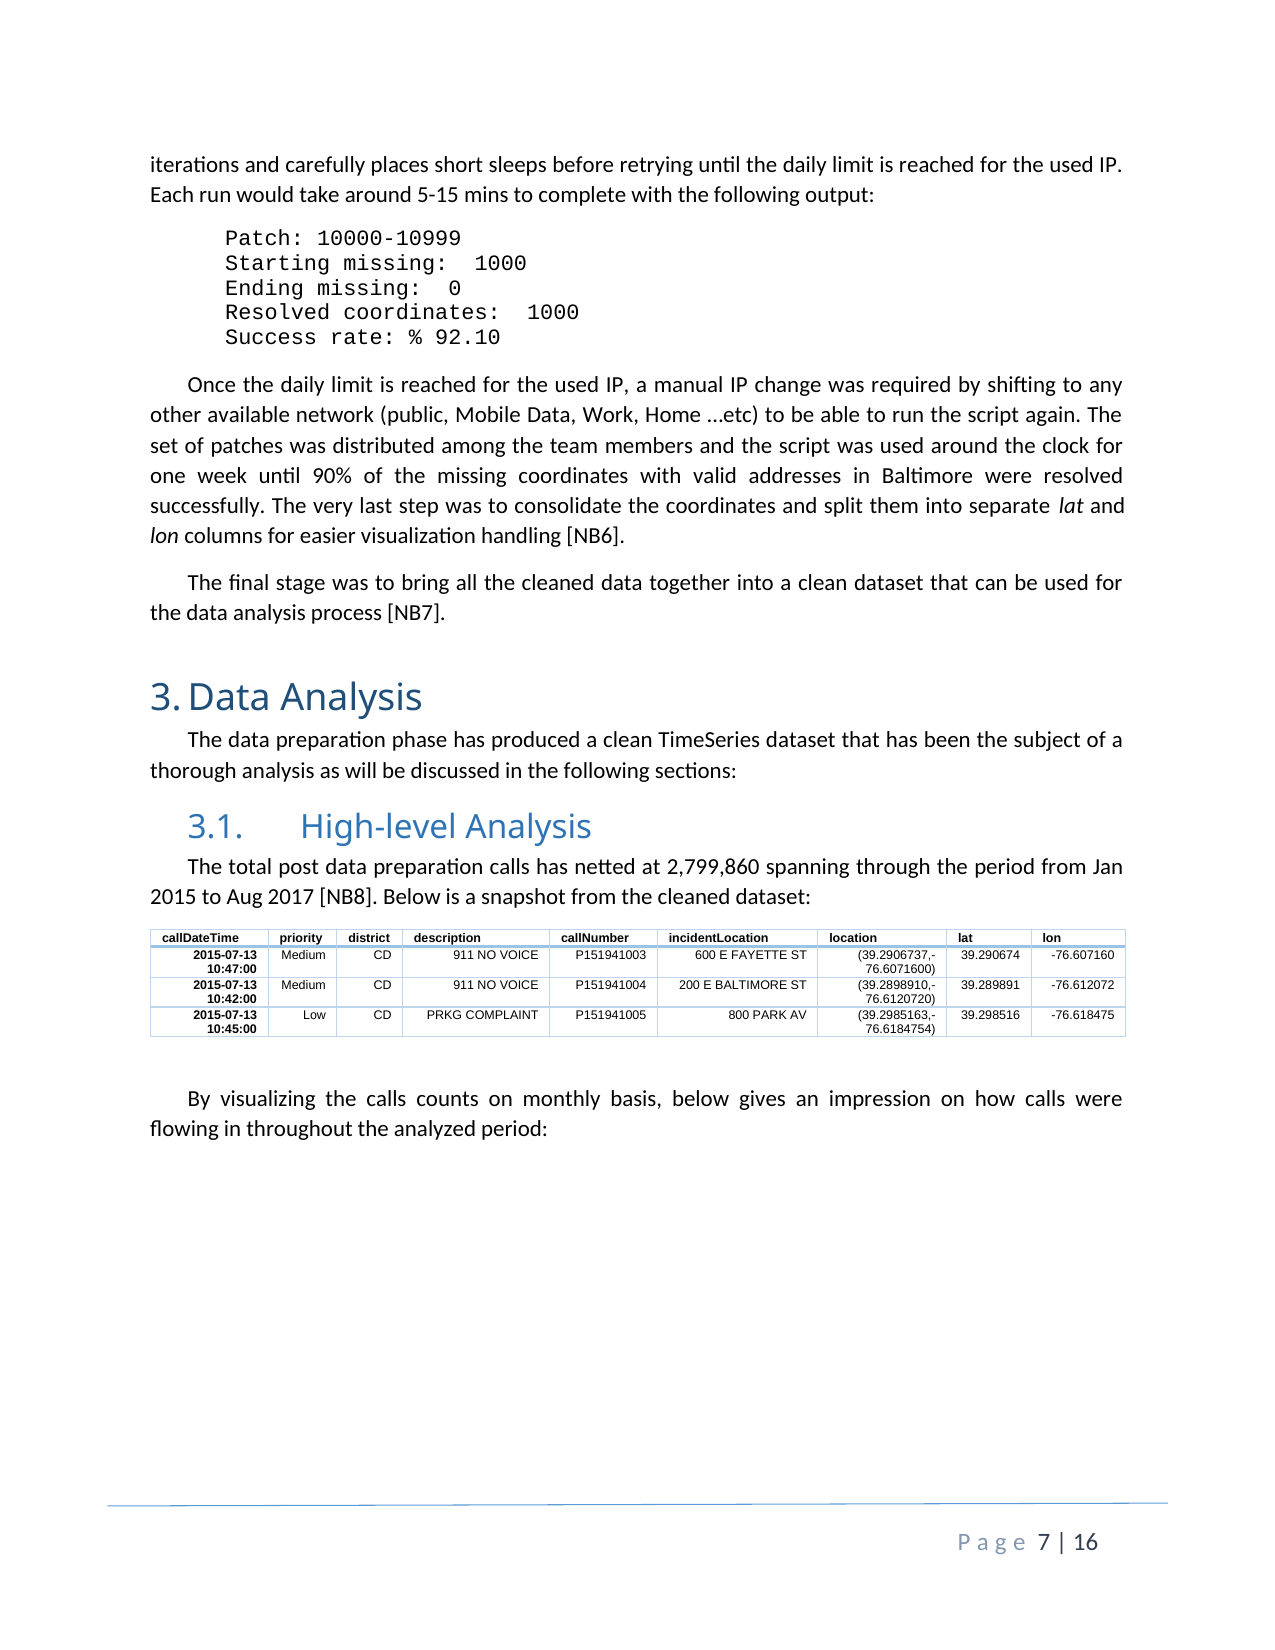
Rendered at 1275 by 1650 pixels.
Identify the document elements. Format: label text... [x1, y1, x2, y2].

table_cell 911 NO VOICE [403, 978, 549, 1006]
text Starting missing: 1000 [225, 252, 1125, 277]
table_cell 39.289891 [947, 978, 1031, 1006]
subtitle High-level Analysis [187, 803, 1125, 848]
table_header location [818, 930, 946, 945]
table_header callDateTime [151, 930, 268, 945]
table_cell CD [337, 1008, 402, 1036]
table_header district [337, 930, 402, 945]
table_cell 200 E BALTIMORE ST [658, 978, 817, 1006]
text Once the daily limit is reached for the used IP, a manual IP change was required by shifting to any other available network (public, Mobile Data, Work, Home …etc) to be able to run the script again. The set of patches was distributed among the team members and the script was used around the clock for one week until 90% of the missing coordinates with valid addresses in Baltimore were resolved successfully. The very last step was to consolidate the coordinates and split them into separate lat and lon columns for easier visualization handling [NB6]. [150, 370, 1125, 549]
table_cell 2015-07-13 10:45:00 [151, 1008, 268, 1036]
table_cell Medium [269, 948, 336, 977]
text The total post data preparation calls has netted at 2,799,860 spanning through the period from Jan 2015 to Aug 2017 [NB8]. Below is a snapshot from the cleaned dataset: [150, 852, 1125, 910]
table_header incidentLocation [658, 930, 817, 945]
table_cell P151941005 [550, 1008, 657, 1036]
table_header lat [947, 930, 1031, 945]
table_cell 39.298516 [947, 1008, 1031, 1036]
text Ending missing: 0 [225, 277, 1125, 301]
table_cell -76.612072 [1032, 978, 1125, 1006]
table_cell -76.607160 [1032, 948, 1125, 977]
subtitle Data Analysis [150, 670, 1125, 721]
table_cell Medium [269, 978, 336, 1006]
table_header description [403, 930, 549, 945]
table_cell (39.2906737,-76.6071600) [818, 948, 946, 977]
table_cell 911 NO VOICE [403, 948, 549, 977]
text Patch: 10000-10999 [225, 227, 1125, 252]
table_cell (39.2898910,-76.6120720) [818, 978, 946, 1006]
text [150, 150, 1125, 208]
table_cell 2015-07-13 10:47:00 [151, 948, 268, 977]
table_cell 2015-07-13 10:42:00 [151, 978, 268, 1006]
table_header callNumber [550, 930, 657, 945]
table_cell -76.618475 [1032, 1008, 1125, 1036]
table_cell 39.290674 [947, 948, 1031, 977]
table_cell Low [269, 1008, 336, 1036]
table_header priority [269, 930, 336, 945]
text Success rate: % 92.10 [225, 326, 1125, 351]
table_header lon [1032, 930, 1125, 945]
text Resolved coordinates: 1000 [225, 301, 1125, 326]
text The data preparation phase has produced a clean TimeSeries dataset that has been the subject of a thorough analysis as will be discussed in the following sections: [150, 726, 1125, 784]
table_cell P151941004 [550, 978, 657, 1006]
table_cell 800 PARK AV [658, 1008, 817, 1036]
table_cell (39.2985163,-76.6184754) [818, 1008, 946, 1036]
table_cell 600 E FAYETTE ST [658, 948, 817, 977]
table_cell CD [337, 948, 402, 977]
table_cell CD [337, 978, 402, 1006]
text The final stage was to bring all the cleaned data together into a clean dataset that can be used for the data analysis process [NB7]. [150, 568, 1125, 626]
table_cell P151941003 [550, 948, 657, 977]
text By visualizing the calls counts on monthly basis, below gives an impression on how calls were flowing in throughout the analyzed period: [150, 1084, 1125, 1142]
table_cell PRKG COMPLAINT [403, 1008, 549, 1036]
